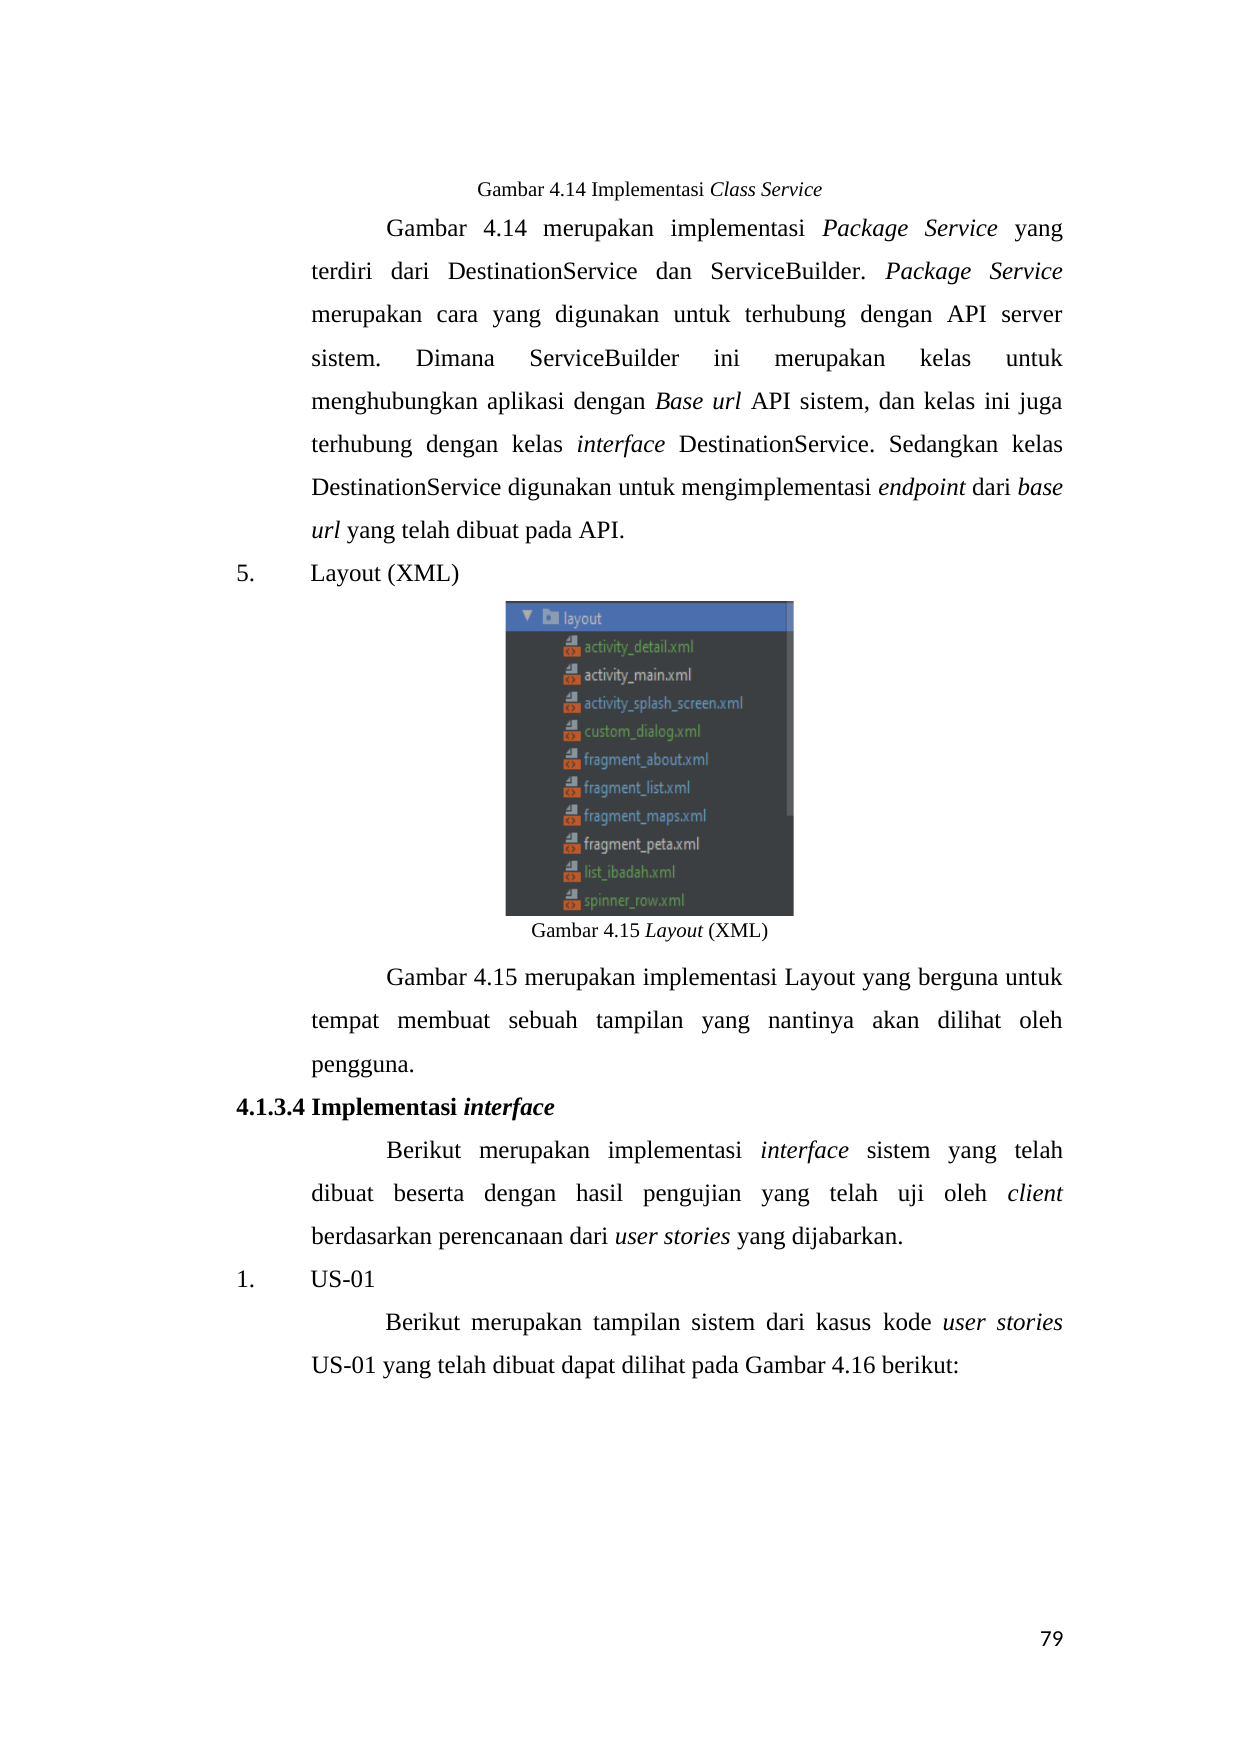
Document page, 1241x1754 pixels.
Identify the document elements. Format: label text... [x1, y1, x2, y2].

text Berikut merupakan tampilan sistem dari kasus kode user stories US-01 yang telah dibuat dapat dilihat pada Gambar 4.16 berikut: [311, 1307, 1063, 1379]
list Layout (XML) [236, 558, 1063, 587]
picture [505, 601, 794, 916]
text Gambar 4.15 merupakan implementasi Layout yang berguna untuk tempat membuat sebuah tampilan yang nantinya akan dilihat oleh pengguna. [311, 962, 1063, 1077]
text Berikut merupakan implementasi interface sistem yang telah dibuat beserta dengan hasil pengujian yang telah uji oleh client berdasarkan perencanaan dari user stories yang dijabarkan. [311, 1135, 1063, 1250]
list Implementasi interface [236, 1092, 1063, 1121]
text Gambar 4.14 Implementasi Class Service [236, 177, 1063, 201]
list US-01 [236, 1264, 1063, 1293]
text Gambar 4.15 Layout (XML) [236, 918, 1063, 942]
text Gambar 4.14 merupakan implementasi Package Service yang terdiri dari DestinationService dan ServiceBuilder. Package Service merupakan cara yang digunakan untuk terhubung dengan API server sistem. Dimana ServiceBuilder ini merupakan kelas untuk menghubungkan aplikasi dengan Base url API sistem, dan kelas ini juga terhubung dengan kelas interface DestinationService. Sedangkan kelas DestinationService digunakan untuk mengimplementasi endpoint dari base url yang telah dibuat pada API. [311, 213, 1063, 544]
